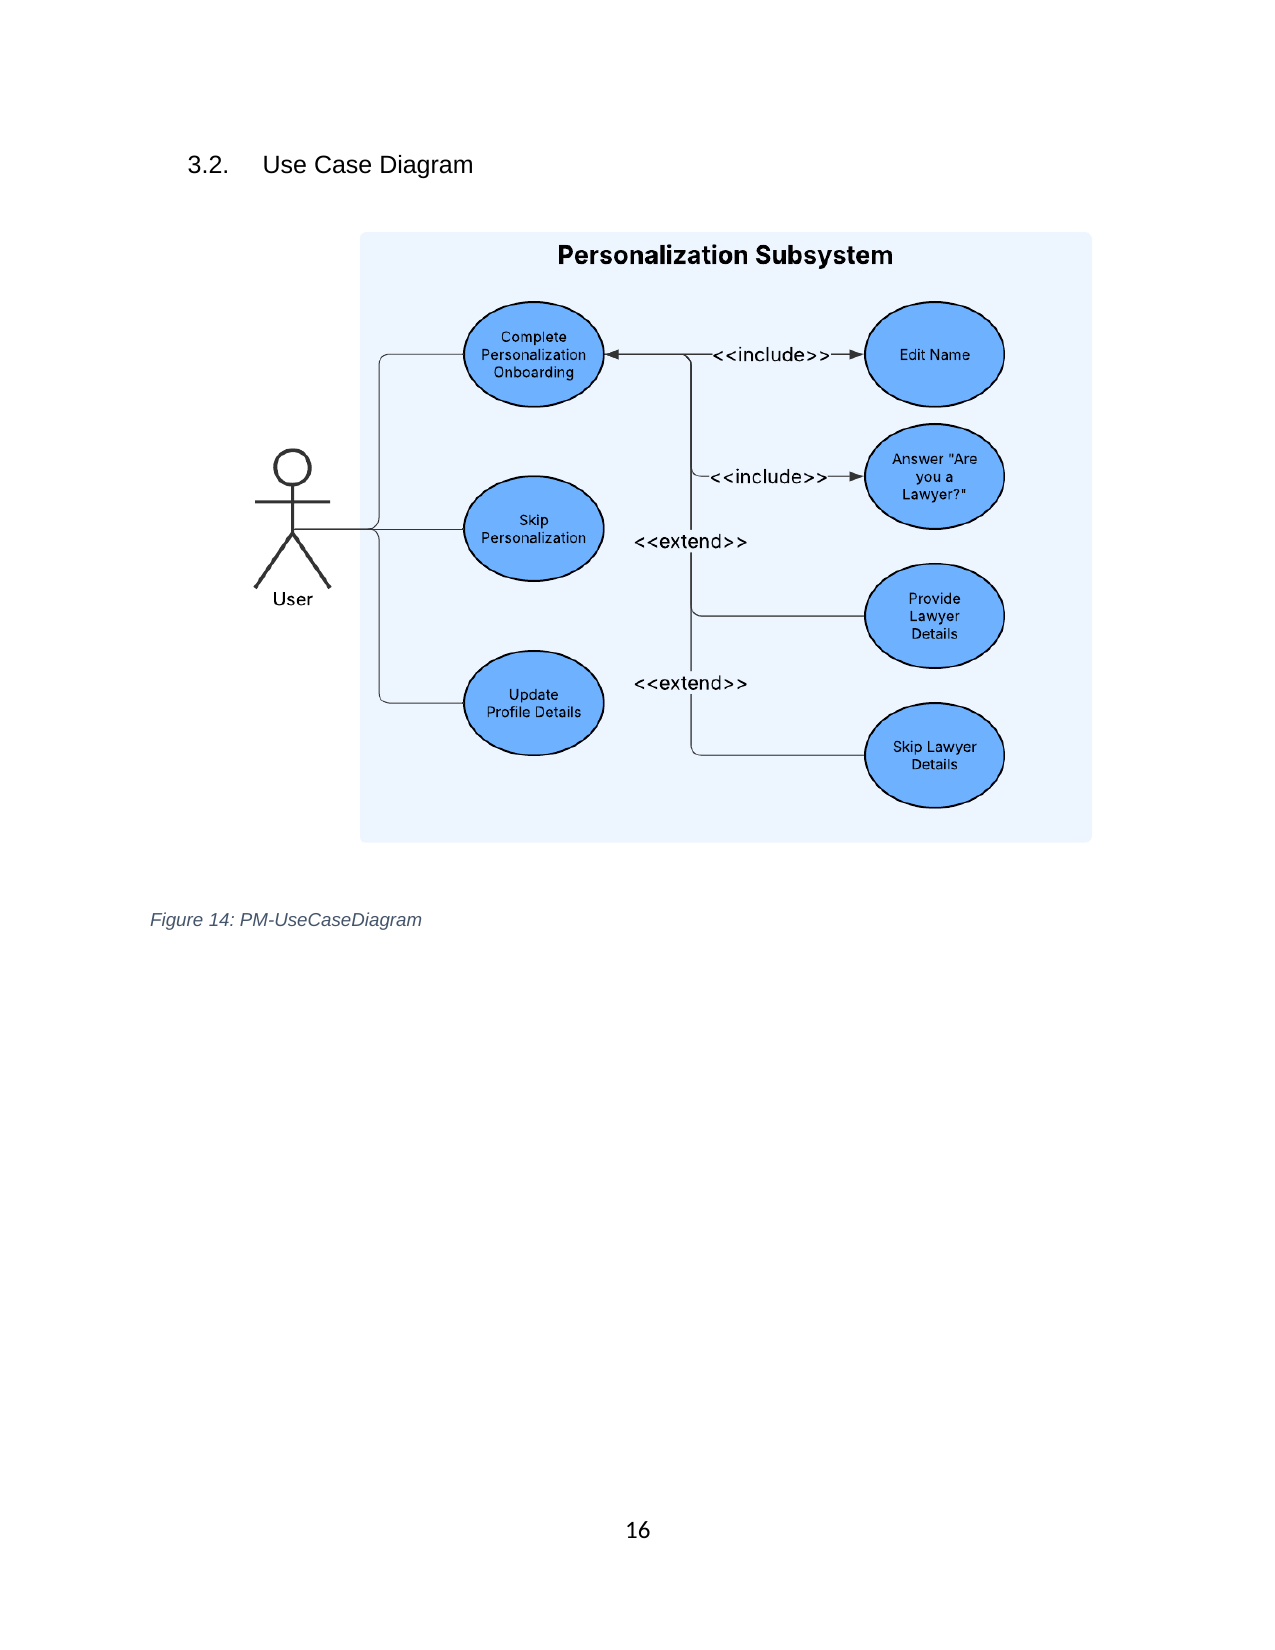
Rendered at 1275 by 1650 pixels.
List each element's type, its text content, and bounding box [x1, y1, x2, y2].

text Figure 14: PM-UseCaseDiagram [150, 908, 1125, 930]
picture [150, 197, 1125, 877]
subtitle Use Case Diagram [187, 150, 1125, 179]
